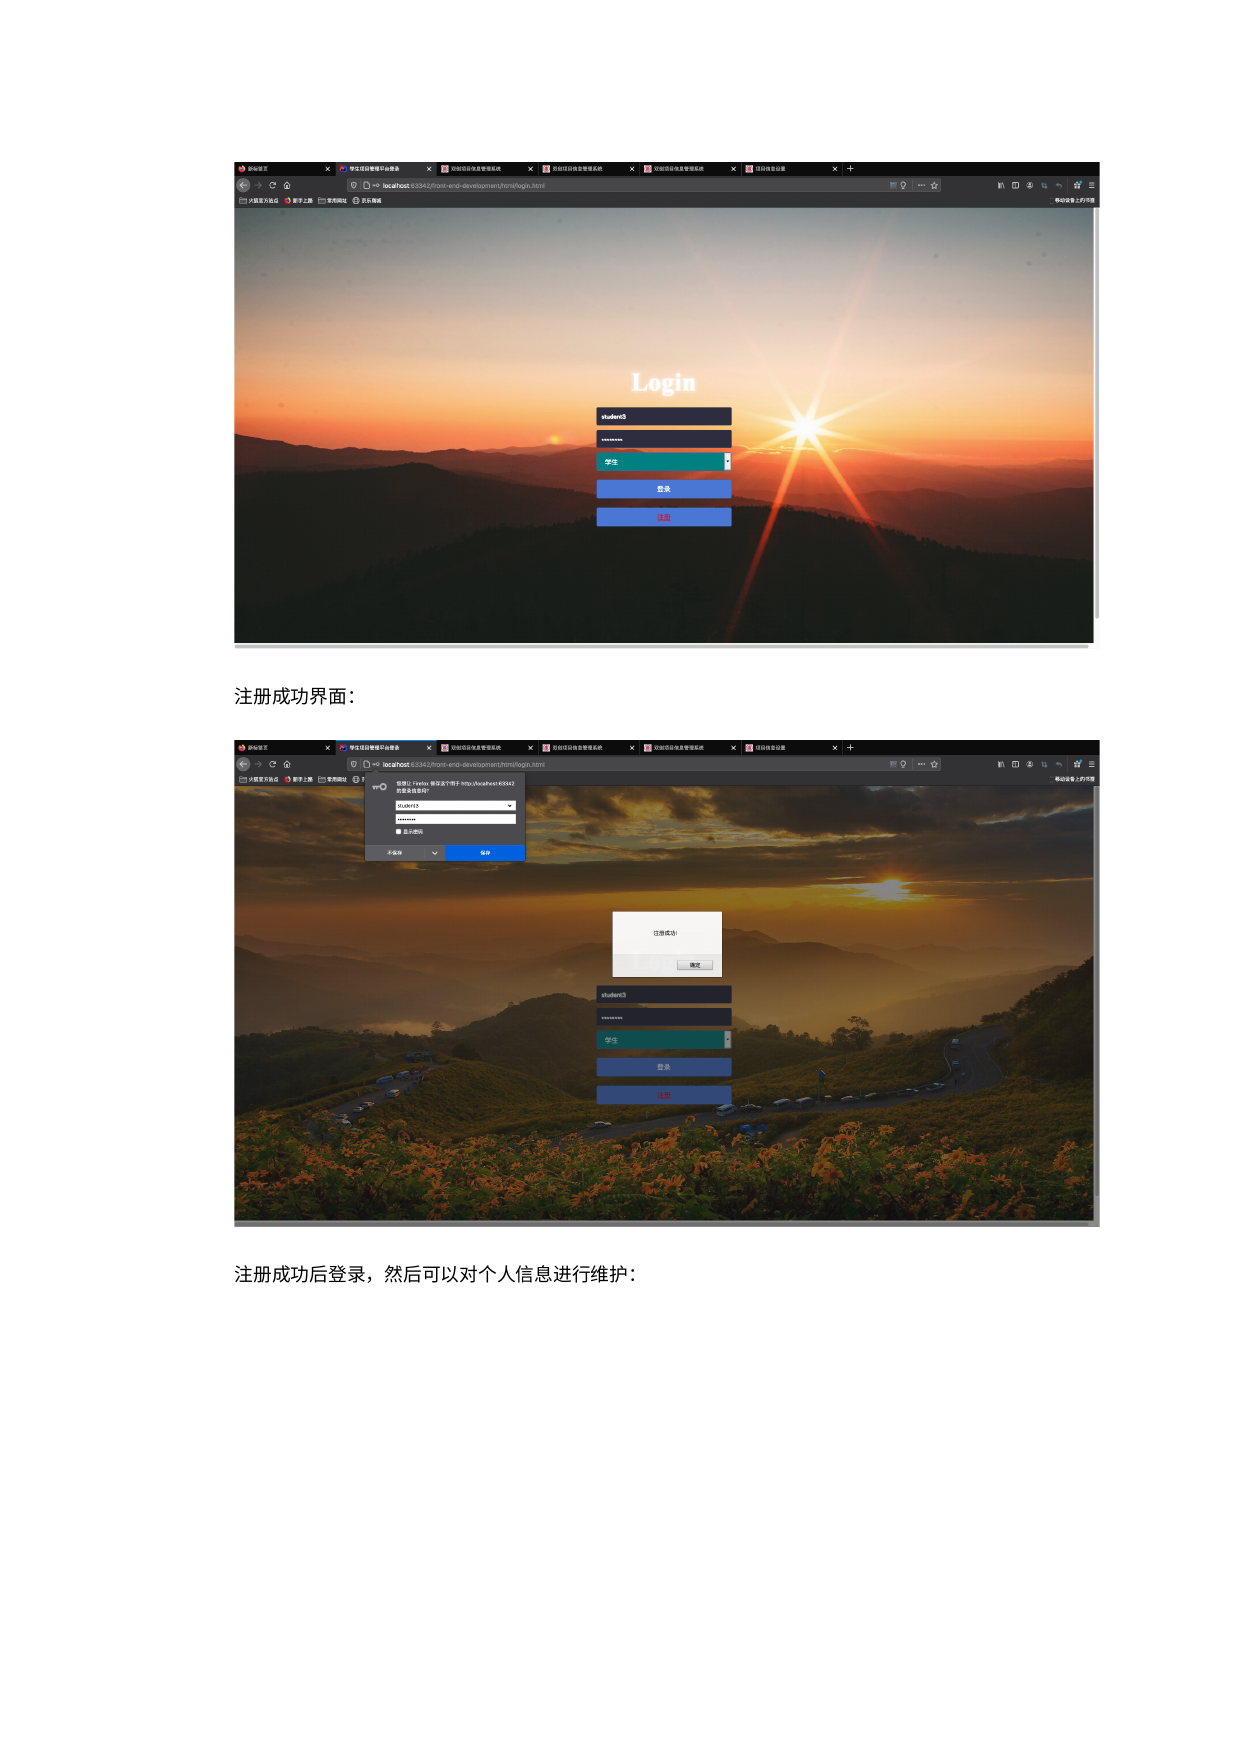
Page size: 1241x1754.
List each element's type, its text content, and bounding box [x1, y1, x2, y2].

text 注册成功后登录，然后可以对个人信息进行维护： [187, 1257, 1053, 1289]
text 注册成功界面： [187, 679, 1053, 711]
picture [234, 162, 1100, 649]
picture [234, 740, 1100, 1227]
